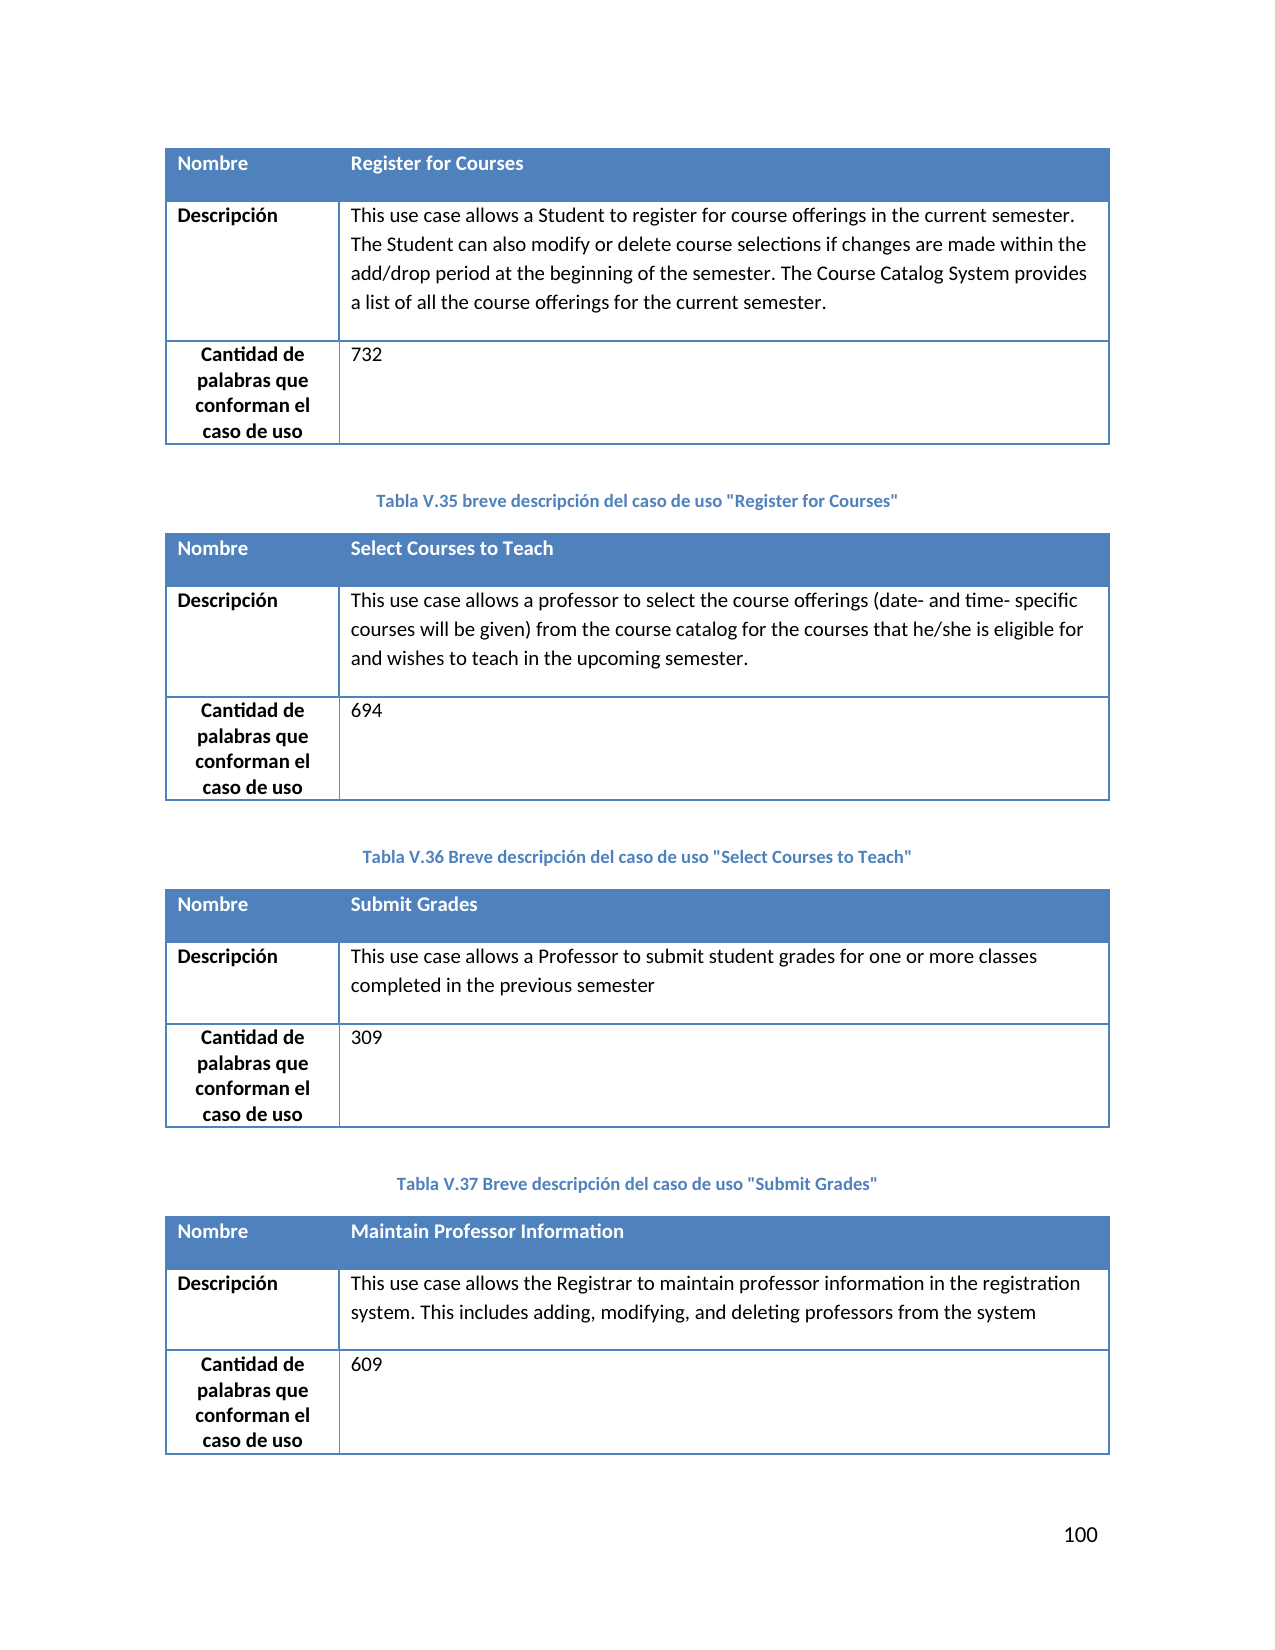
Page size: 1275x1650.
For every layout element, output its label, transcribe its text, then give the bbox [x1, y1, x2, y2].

table_cell Cantidad de palabras que conforman el caso de uso [167, 1025, 339, 1126]
table_cell Cantidad de palabras que conforman el caso de uso [167, 342, 339, 443]
table_cell 732 [340, 342, 1108, 443]
table_header Select Courses to Teach [340, 535, 1108, 585]
table_cell Descripción [167, 202, 338, 339]
table_header Submit Grades [340, 891, 1108, 941]
table_header Nombre [167, 535, 338, 585]
table_header Nombre [167, 1218, 338, 1268]
table_cell 609 [340, 1351, 1108, 1453]
table_cell Descripción [167, 587, 338, 696]
table_cell This use case allows a professor to select the course offerings (date- and time- specific courses will be given) from the course catalog for the courses that he/she is eligible for and wishes to teach in the upcoming semester. [340, 587, 1108, 696]
table_cell 694 [340, 698, 1108, 799]
table_header Maintain Professor Information [340, 1218, 1108, 1268]
table_cell 309 [340, 1025, 1108, 1126]
table_cell This use case allows the Registrar to maintain professor information in the registration system. This includes adding, modifying, and deleting professors from the system [340, 1270, 1108, 1349]
table_cell Descripción [167, 943, 338, 1022]
table_cell Cantidad de palabras que conforman el caso de uso [167, 698, 339, 799]
table_cell This use case allows a Student to register for course offerings in the current semester. The Student can also modify or delete course selections if changes are made within the add/drop period at the beginning of the semester. The Course Catalog System provides a list of all the course offerings for the current semester. [340, 202, 1108, 339]
table_cell Cantidad de palabras que conforman el caso de uso [167, 1351, 339, 1453]
table_header Register for Courses [340, 150, 1108, 200]
table_cell This use case allows a Professor to submit student grades for one or more classes completed in the previous semester [340, 943, 1108, 1022]
table_header Nombre [167, 150, 338, 200]
table_cell Descripción [167, 1270, 338, 1349]
table_header Nombre [167, 891, 338, 941]
